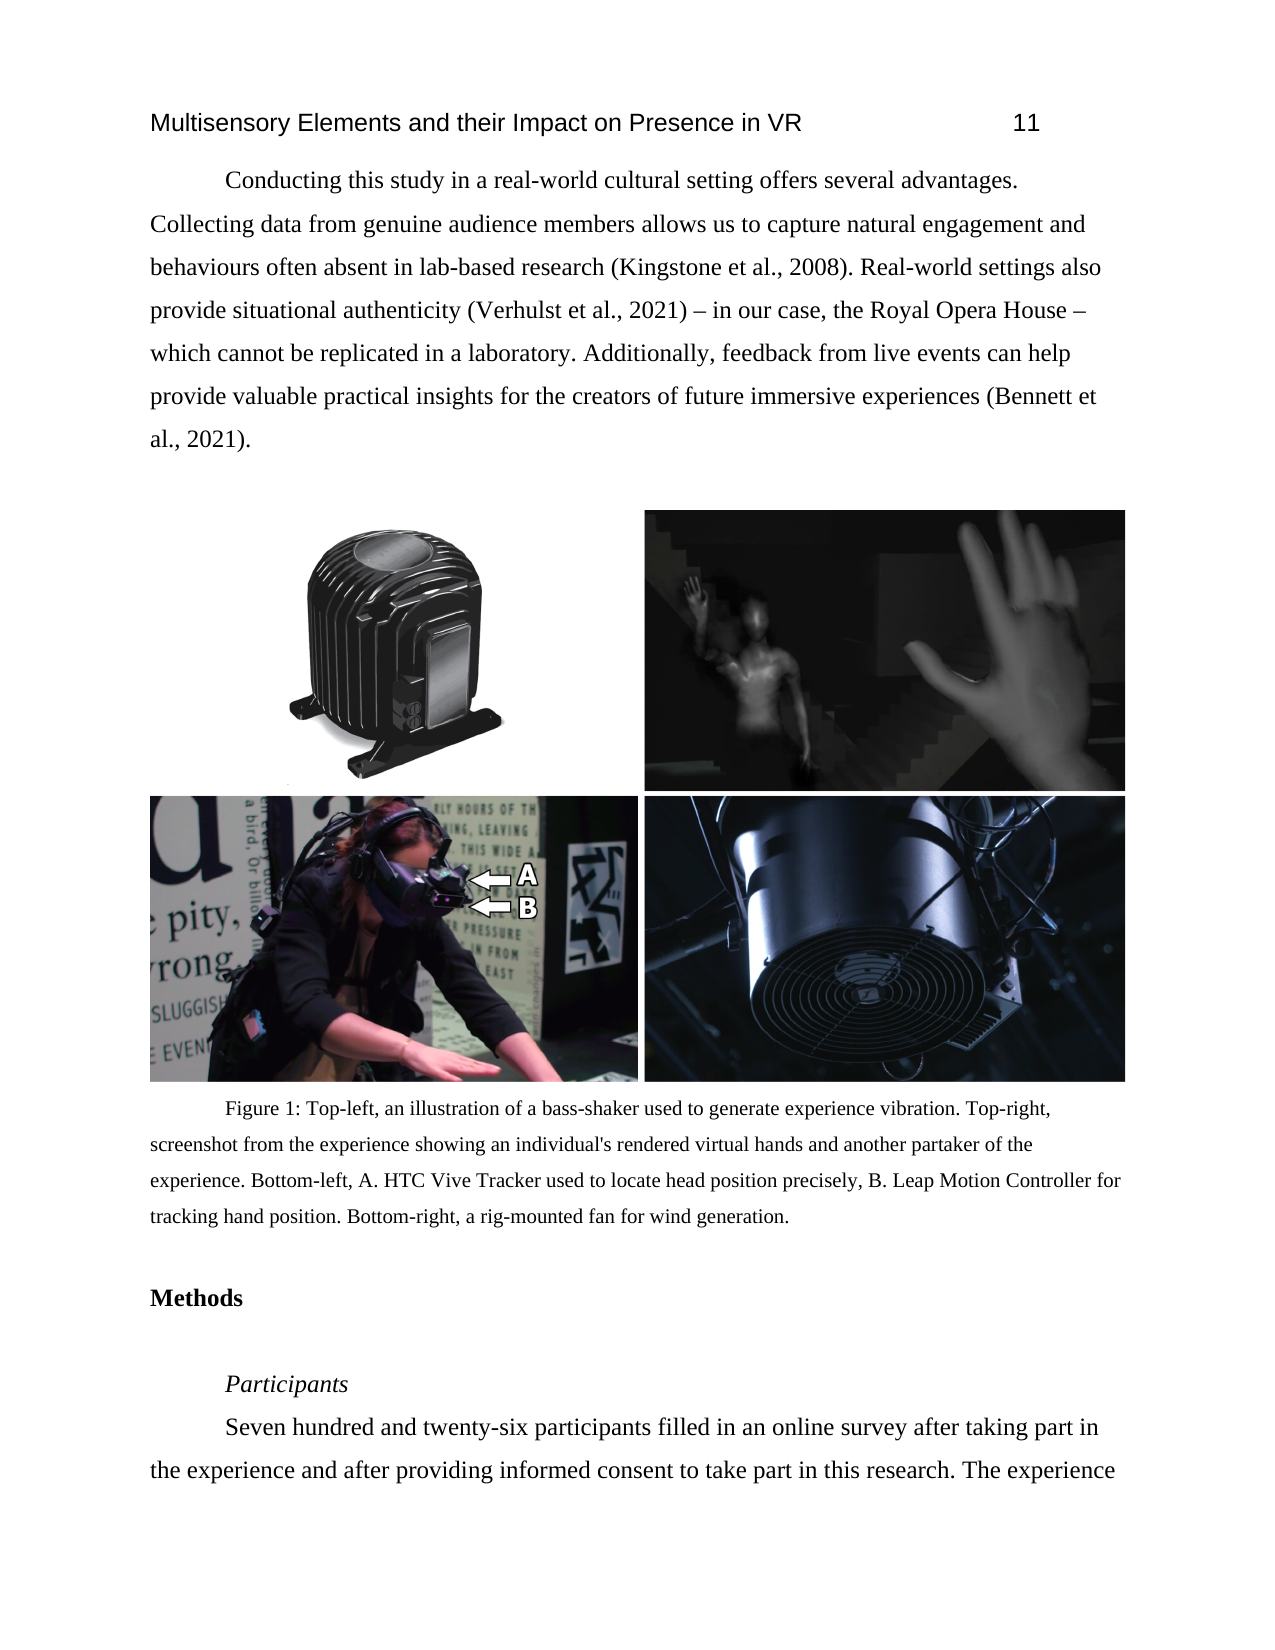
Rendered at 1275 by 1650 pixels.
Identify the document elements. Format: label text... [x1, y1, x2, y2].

picture [150, 510, 1125, 1082]
subtitle Methods [150, 1283, 1125, 1312]
text Conducting this study in a real-world cultural setting offers several advantages. Collecting data from genuine audience members allows us to capture natural engagement and behaviours often absent in lab-based research (Kingstone et al., 2008). Real-world settings also provide situational authenticity (Verhulst et al., 2021) – in our case, the Royal Opera House – which cannot be replicated in a laboratory. Additionally, feedback from live events can help provide valuable practical insights for the creators of future immersive experiences (Bennett et al., 2021). [150, 166, 1125, 453]
subtitle Participants [150, 1369, 1125, 1398]
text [150, 1412, 1125, 1484]
text Figure 1: Top-left, an illustration of a bass-shaker used to generate experience vibration. Top-right, screenshot from the experience showing an individual's rendered virtual hands and another partaker of the experience. Bottom-left, A. HTC Vive Tracker used to locate head position precisely, B. Leap Motion Controller for tracking hand position. Bottom-right, a rig-mounted fan for wind generation. [150, 1096, 1125, 1228]
